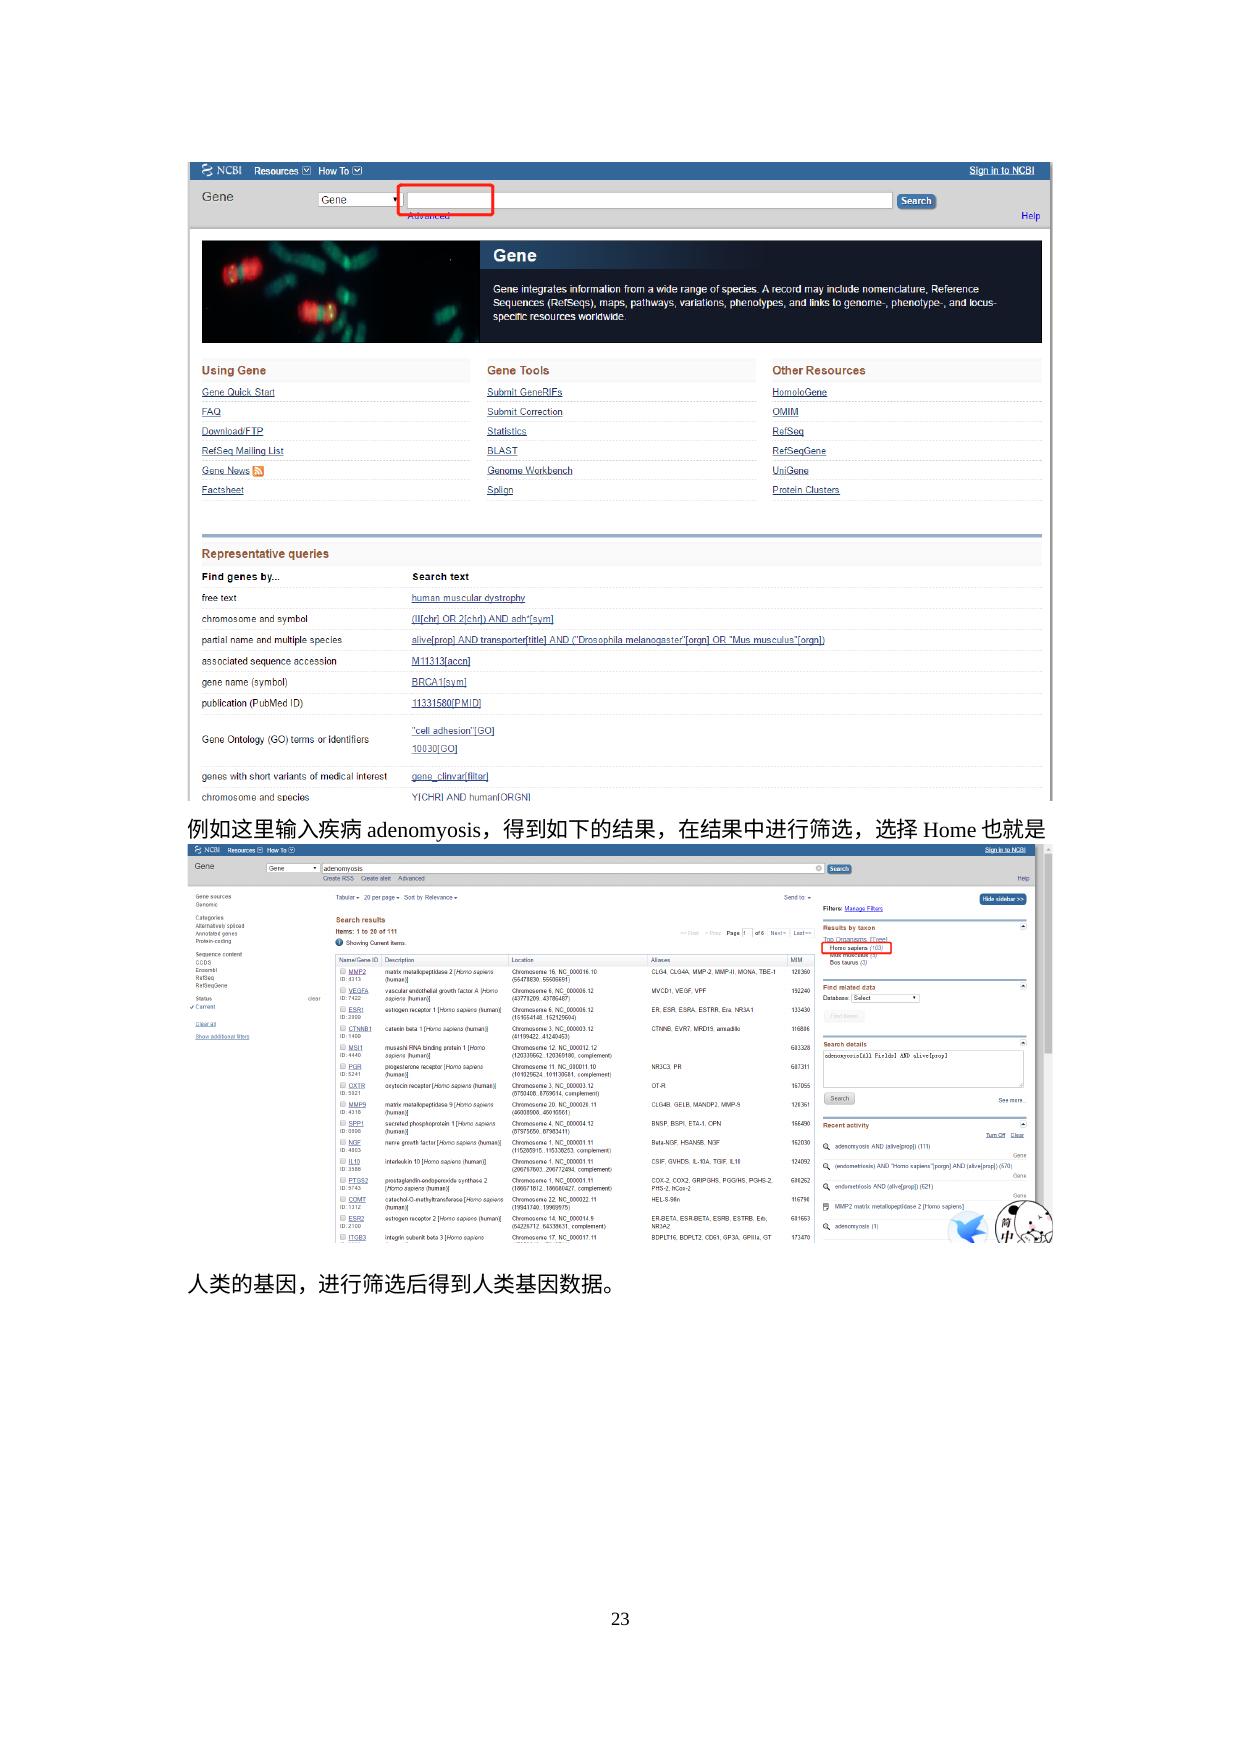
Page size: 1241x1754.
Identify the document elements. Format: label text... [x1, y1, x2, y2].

picture [187, 844, 1053, 1243]
picture [187, 162, 1053, 801]
text 例如这里输入疾病adenomyosis，得到如下的结果，在结果中进行筛选，选择Home也就是 [187, 812, 1053, 844]
text 人类的基因，进行筛选后得到人类基因数据。 [187, 1267, 1053, 1299]
